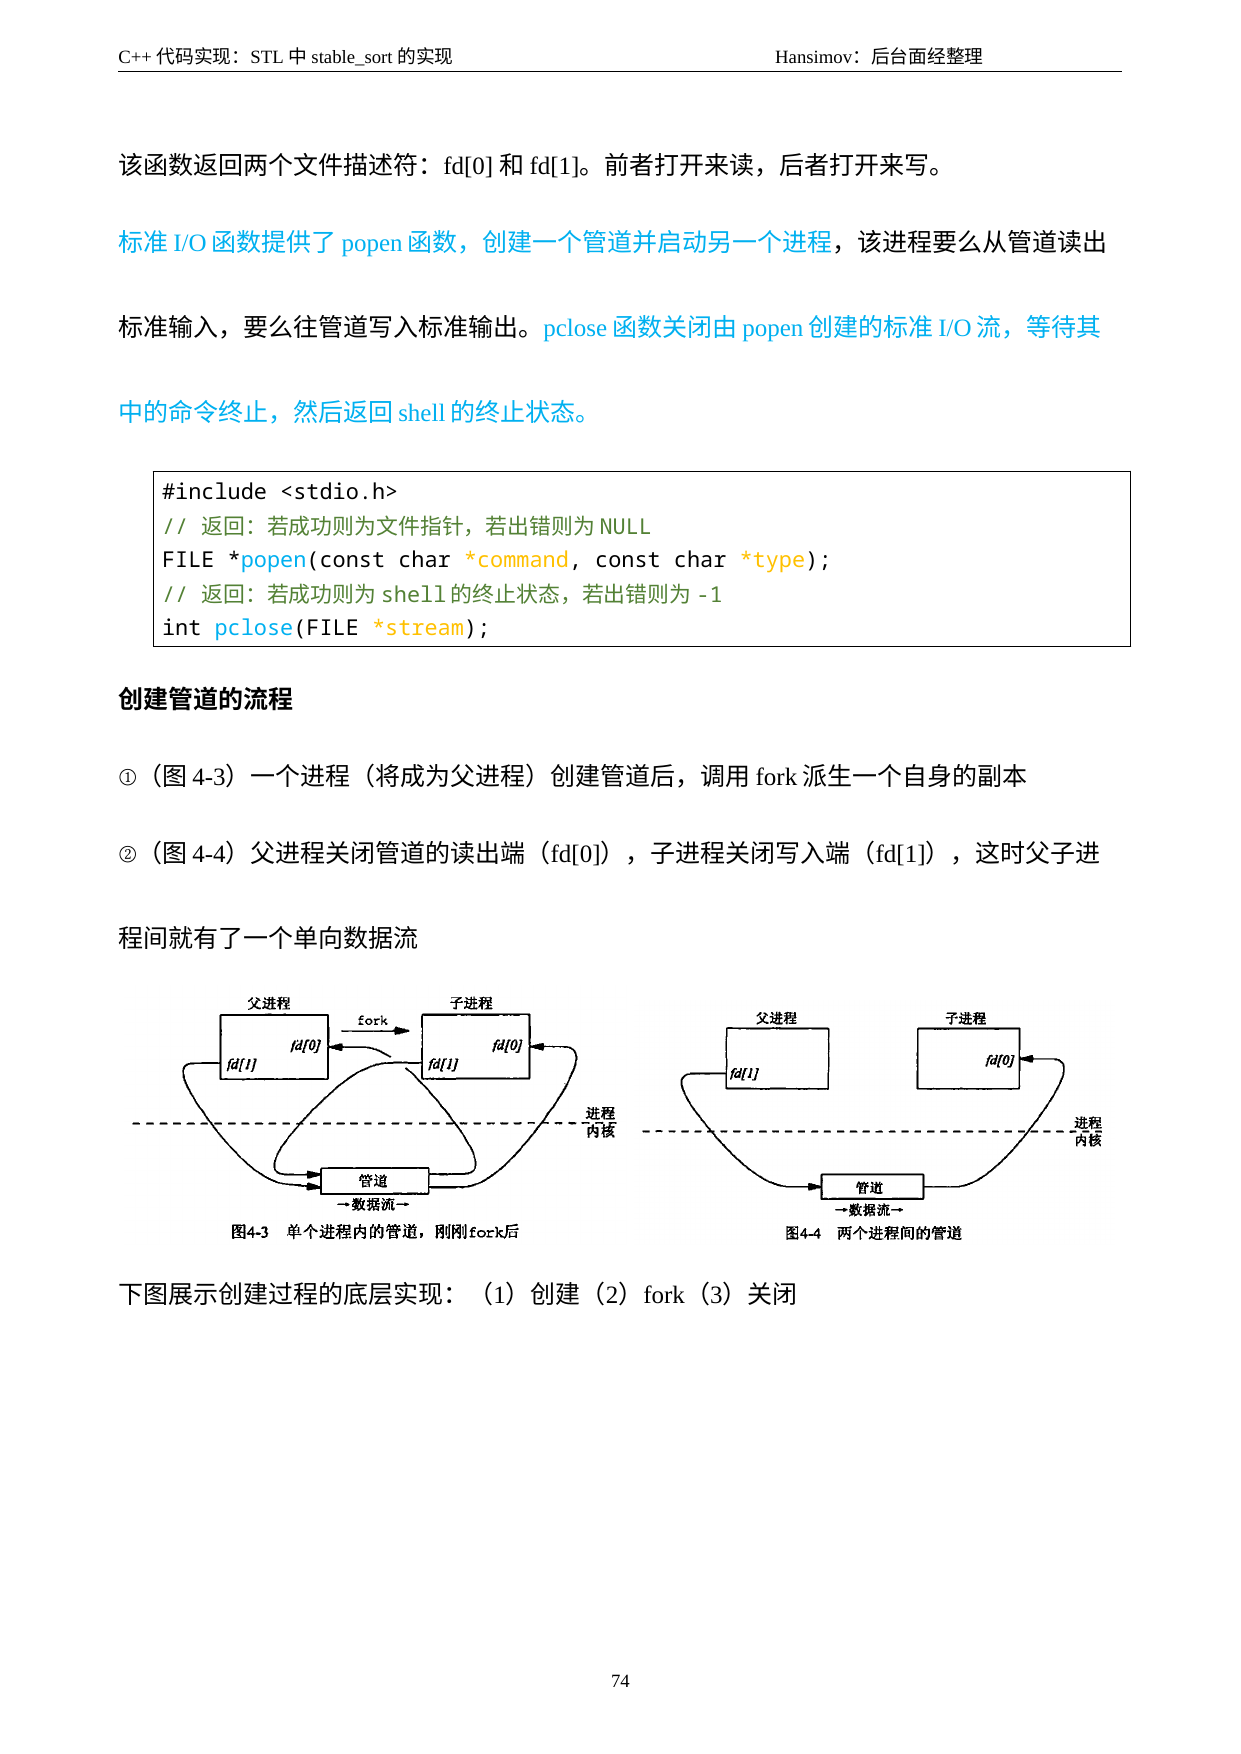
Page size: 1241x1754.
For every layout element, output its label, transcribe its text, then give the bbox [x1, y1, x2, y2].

text ②（图4-4）父进程关闭管道的读出端（fd[0]），子进程关闭写入端（fd[1]），这时父子进程间就有了一个单向数据流 [118, 818, 1122, 970]
subtitle 创建管道的流程 [118, 664, 1122, 732]
list #include <stdio.h> [154, 472, 1130, 504]
list FILE *popen(const char *command, const char *type); [154, 538, 1130, 572]
list // 返回：若成功则为shell的终止状态，若出错则为 -1 [154, 572, 1130, 606]
list // 返回：若成功则为文件指针，若出错则为NULL [154, 504, 1130, 538]
text 该函数返回两个文件描述符：fd[0] 和fd[1]。前者打开来读，后者打开来写。 [118, 130, 1122, 198]
text 标准I/O函数提供了popen函数，创建一个管道并启动另一个进程，该进程要么从管道读出标准输入，要么往管道写入标准输出。pclose函数关闭由popen创建的标准I/O流，等待其中的命令终止，然后返回shell的终止状态。 [118, 207, 1122, 444]
text ①（图4-3）一个进程（将成为父进程）创建管道后，调用fork派生一个自身的副本 [118, 741, 1122, 808]
list int pclose(FILE *stream); [154, 606, 1130, 646]
text 下图展示创建过程的底层实现：（1）创建（2）fork（3）关闭 [118, 1258, 1122, 1326]
